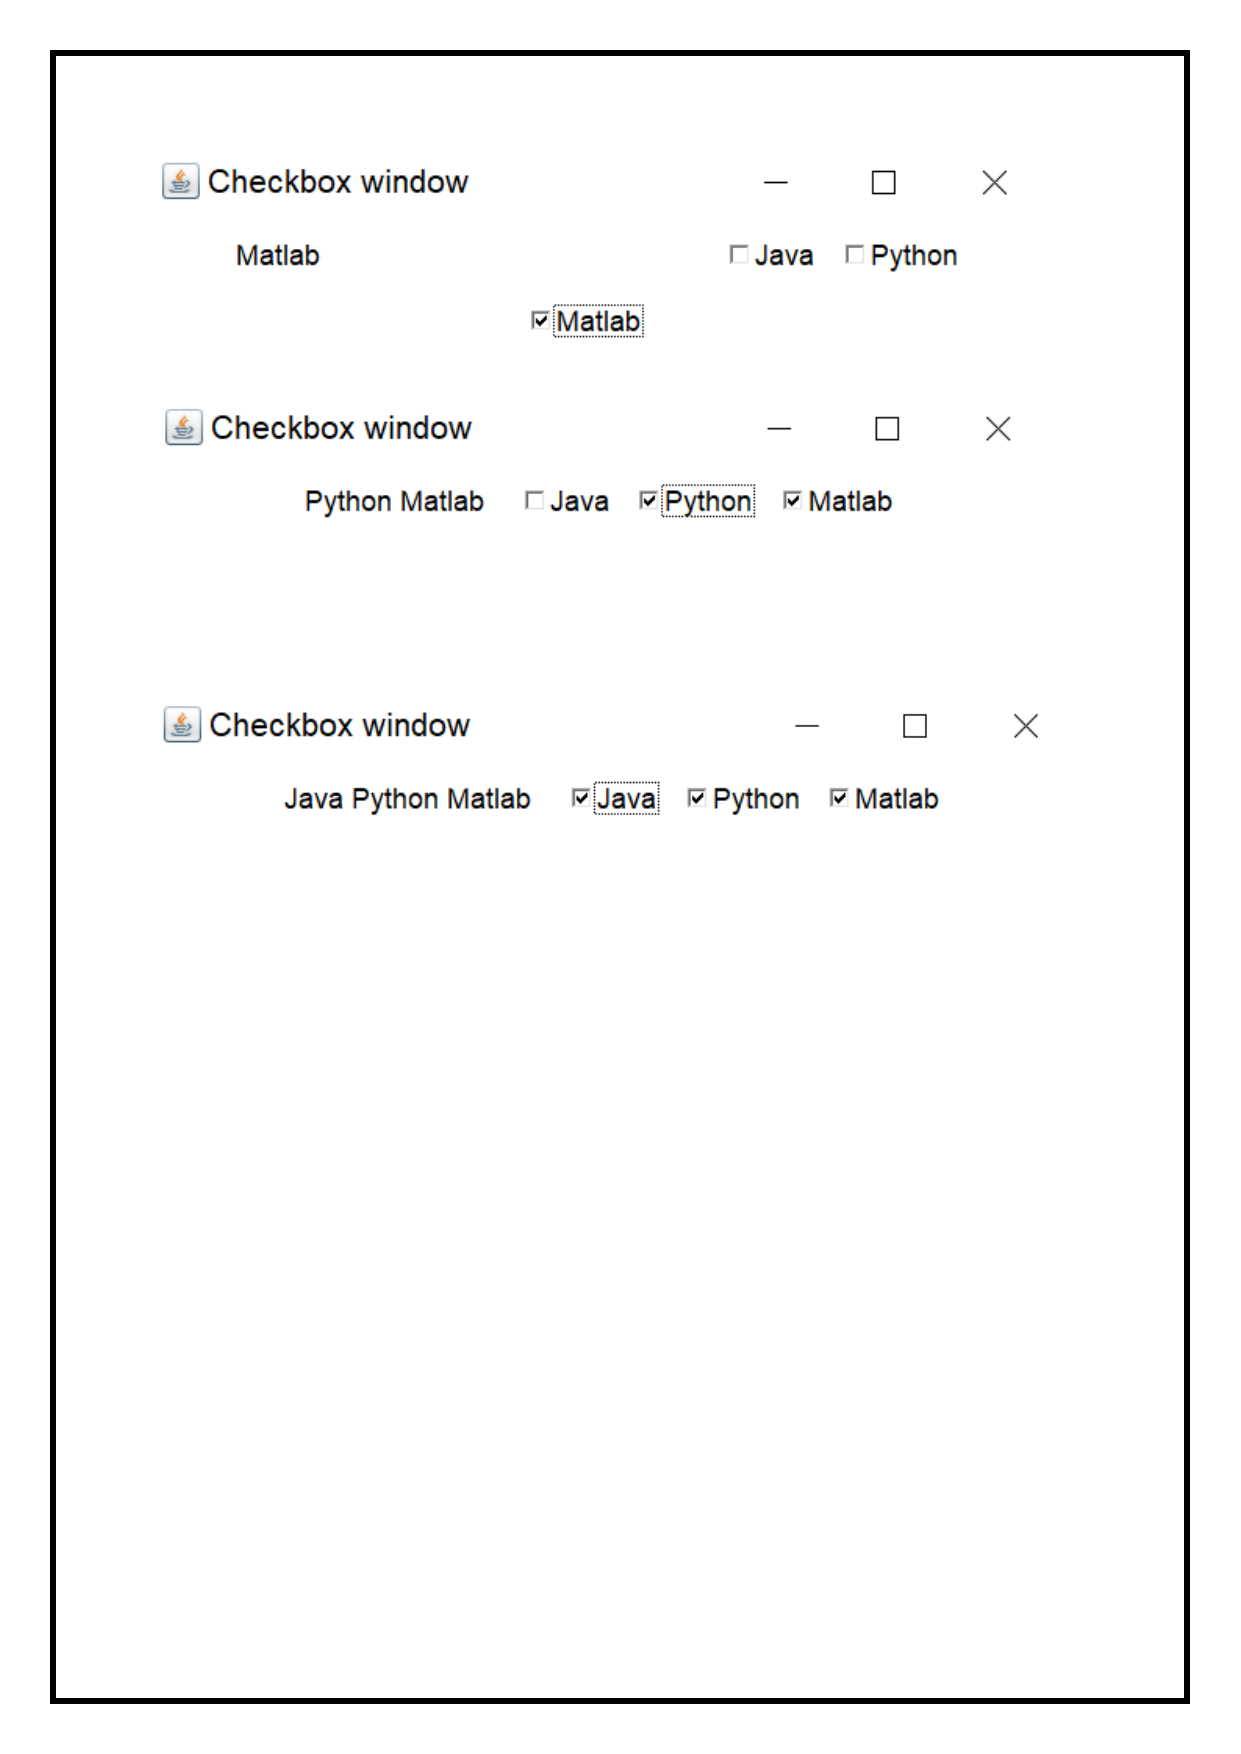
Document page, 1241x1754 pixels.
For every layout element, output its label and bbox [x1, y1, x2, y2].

picture [150, 150, 1049, 399]
picture [150, 400, 1050, 693]
picture [150, 695, 1074, 911]
